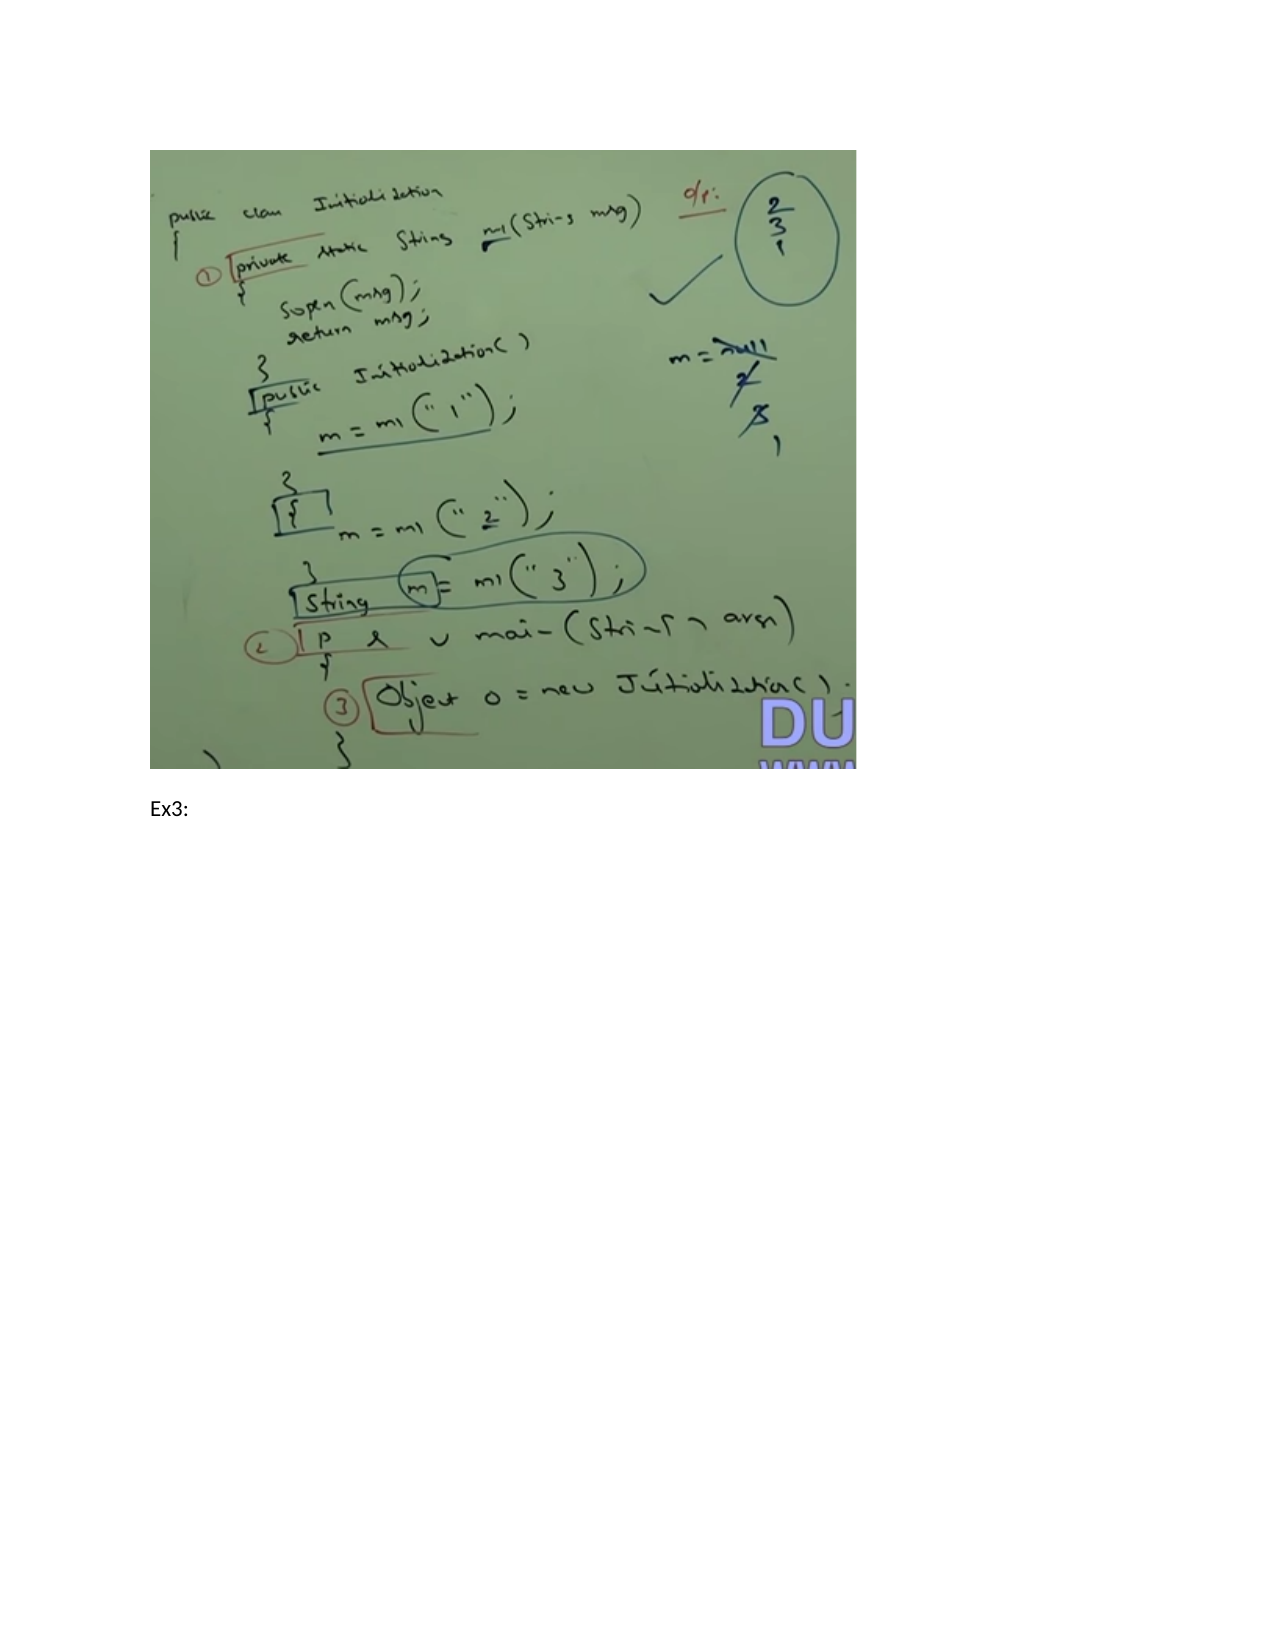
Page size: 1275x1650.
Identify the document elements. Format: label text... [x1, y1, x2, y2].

text Ex3: [150, 794, 1125, 822]
picture [150, 150, 857, 769]
